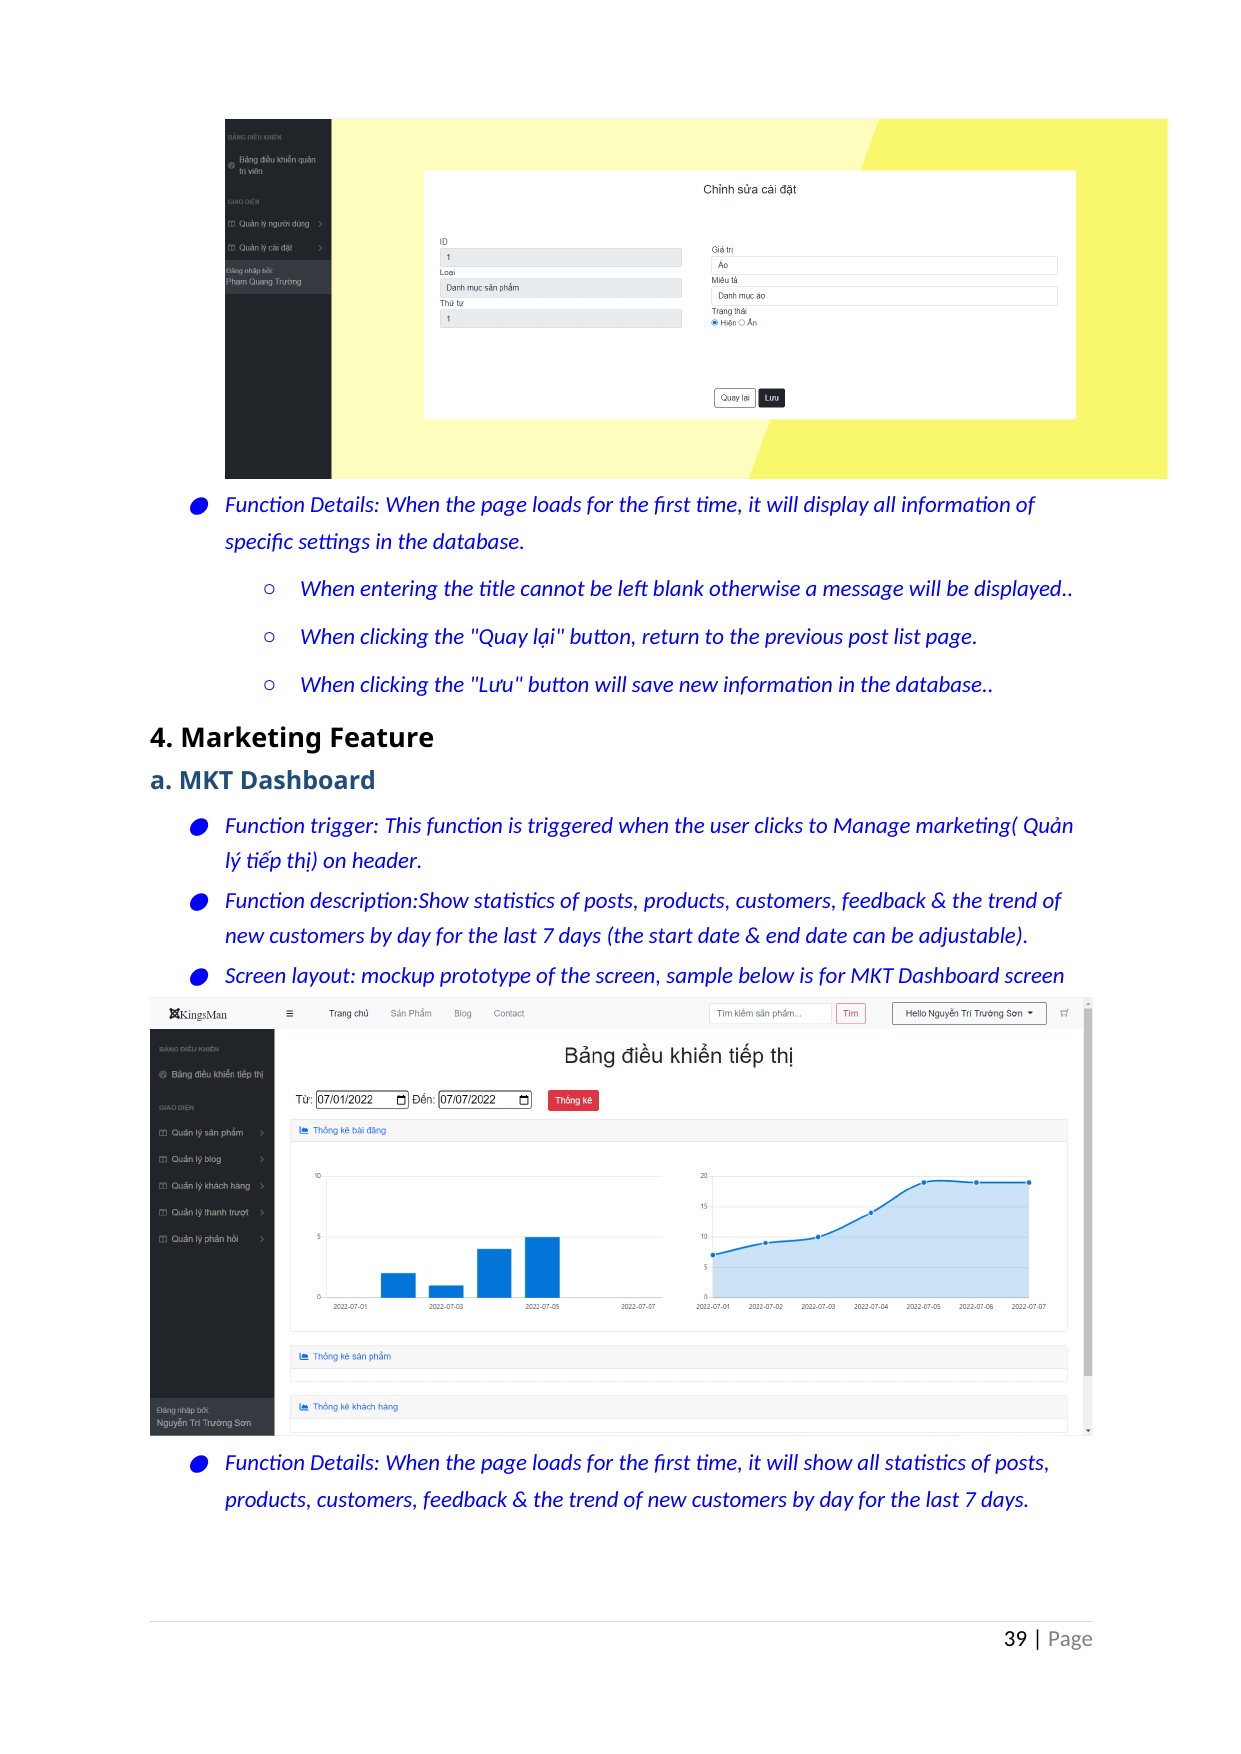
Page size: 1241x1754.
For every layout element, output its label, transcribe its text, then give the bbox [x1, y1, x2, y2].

list When clicking the "Quay lại" button, return to the previous post list page. [262, 622, 1093, 652]
subtitle a. MKT Dashboard [150, 763, 1093, 797]
picture [225, 117, 1168, 479]
list Screen layout: mockup prototype of the screen, sample below is for MKT Dashboard screen [187, 949, 1093, 996]
subtitle 4. Marketing Feature [150, 719, 1093, 756]
picture [150, 996, 1093, 1436]
list Function Details: When the page loads for the first time, it will display all information of specific settings in the database. [187, 478, 1093, 556]
list Function description:Show statistics of posts, products, customers, feedback & the trend of new customers by day for the last 7 days (the start date & end date can be adjustable). [187, 874, 1093, 949]
list When entering the title cannot be left blank otherwise a message will be displayed.. [262, 574, 1093, 603]
list Function Details: When the page loads for the first time, it will show all statistics of posts, products, customers, feedback & the trend of new customers by day for the last 7 days. [187, 1436, 1093, 1513]
list Function trigger: This function is triggered when the user clicks to Manage marketing( Quản lý tiếp thị) on header. [187, 799, 1093, 874]
list When clicking the "Lưu" button will save new information in the database.. [262, 671, 1093, 700]
